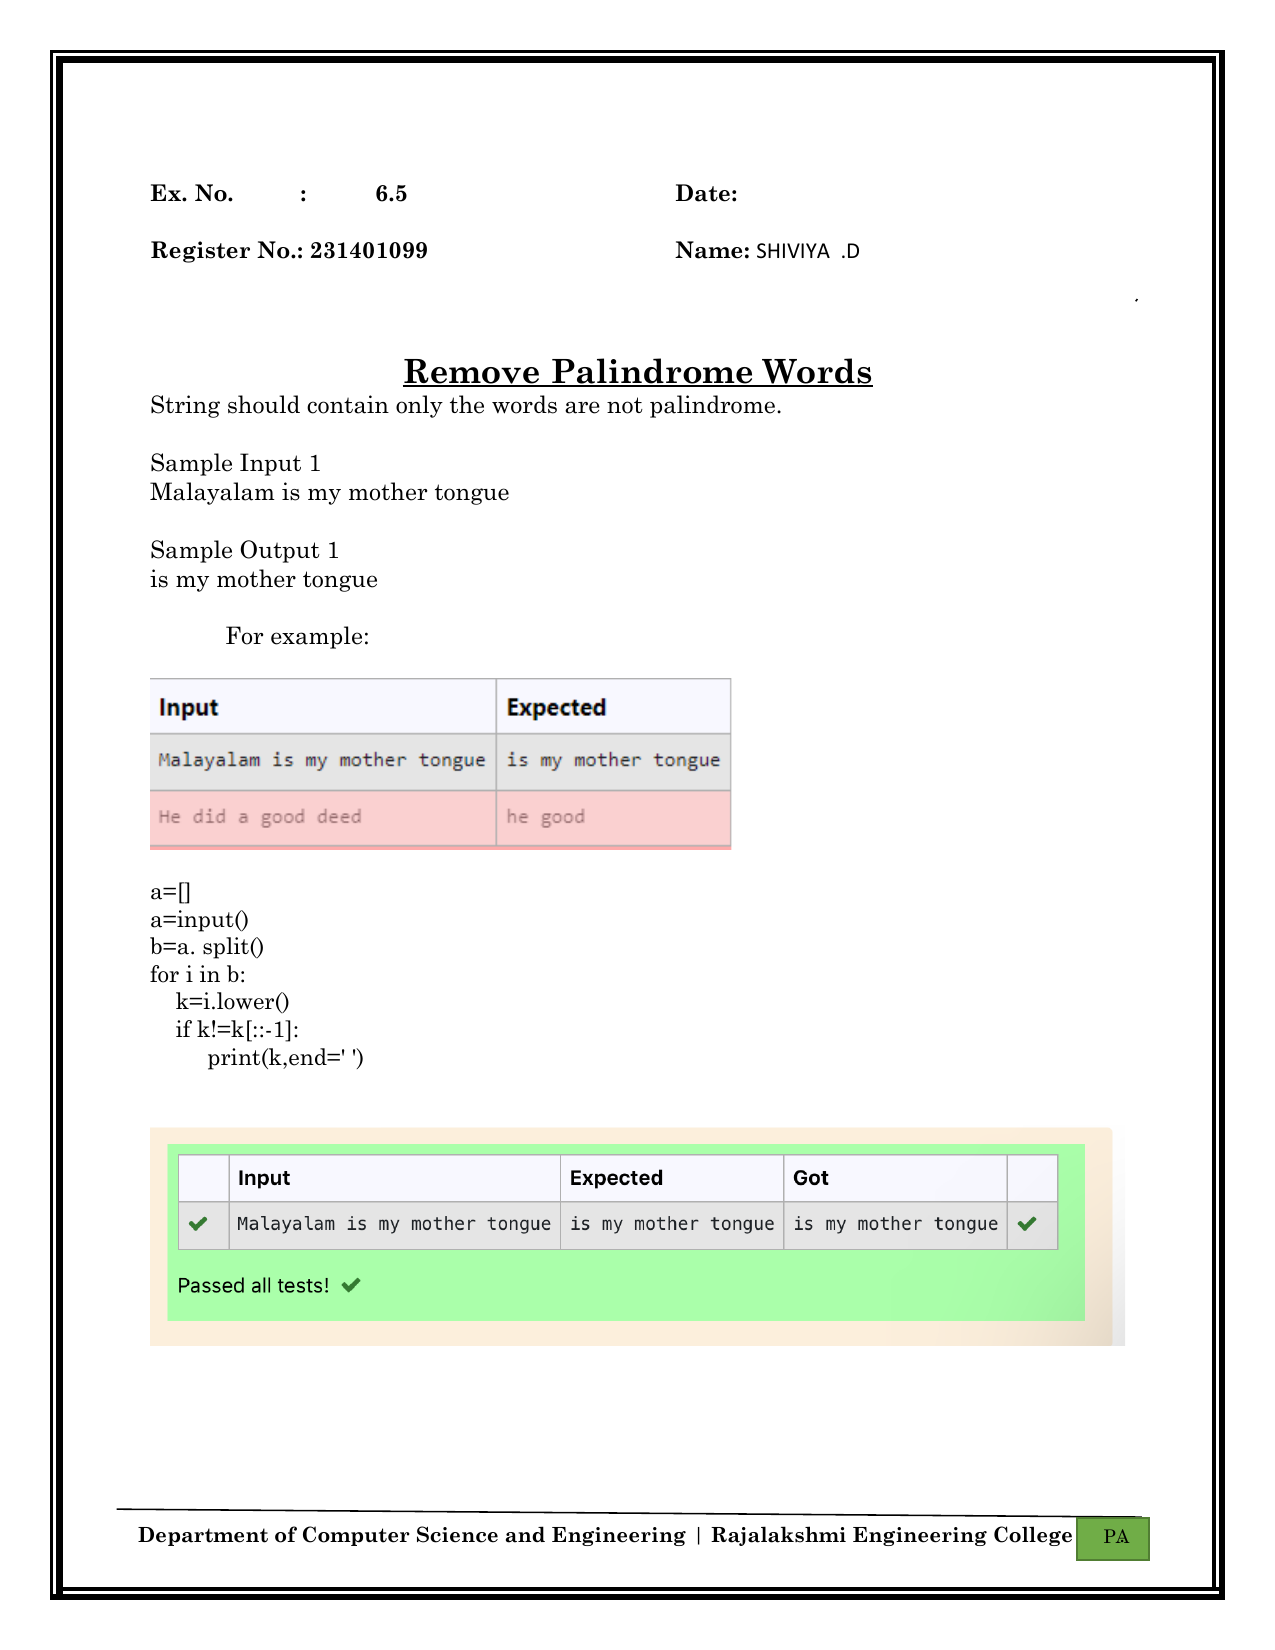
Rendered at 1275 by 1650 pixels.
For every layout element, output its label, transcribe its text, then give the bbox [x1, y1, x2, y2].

text print(k,end=' ') [150, 1042, 1125, 1070]
text k=i.lower() [150, 987, 1125, 1015]
text b=a. split() [150, 932, 1125, 959]
text Sample Input 1 [150, 448, 1125, 477]
text For example: [225, 621, 1125, 650]
text String should contain only the words are not palindrome. [150, 390, 1125, 419]
picture [150, 678, 732, 850]
text Ex. No. : 6.5 Date: [150, 179, 1125, 207]
text Remove Palindrome Words [150, 350, 1125, 390]
text if k!=k[::-1]: [150, 1015, 1125, 1042]
text Sample Output 1 [150, 534, 1125, 563]
text Register No.: 231401099 Name: SHIVIYA .D [150, 236, 1125, 264]
text for i in b: [150, 959, 1125, 987]
text a=input() [150, 904, 1125, 932]
picture [150, 1125, 1125, 1346]
text Malayalam is my mother tongue [150, 477, 1125, 506]
text a=[] [150, 877, 1125, 904]
text is my mother tongue [150, 563, 1125, 592]
